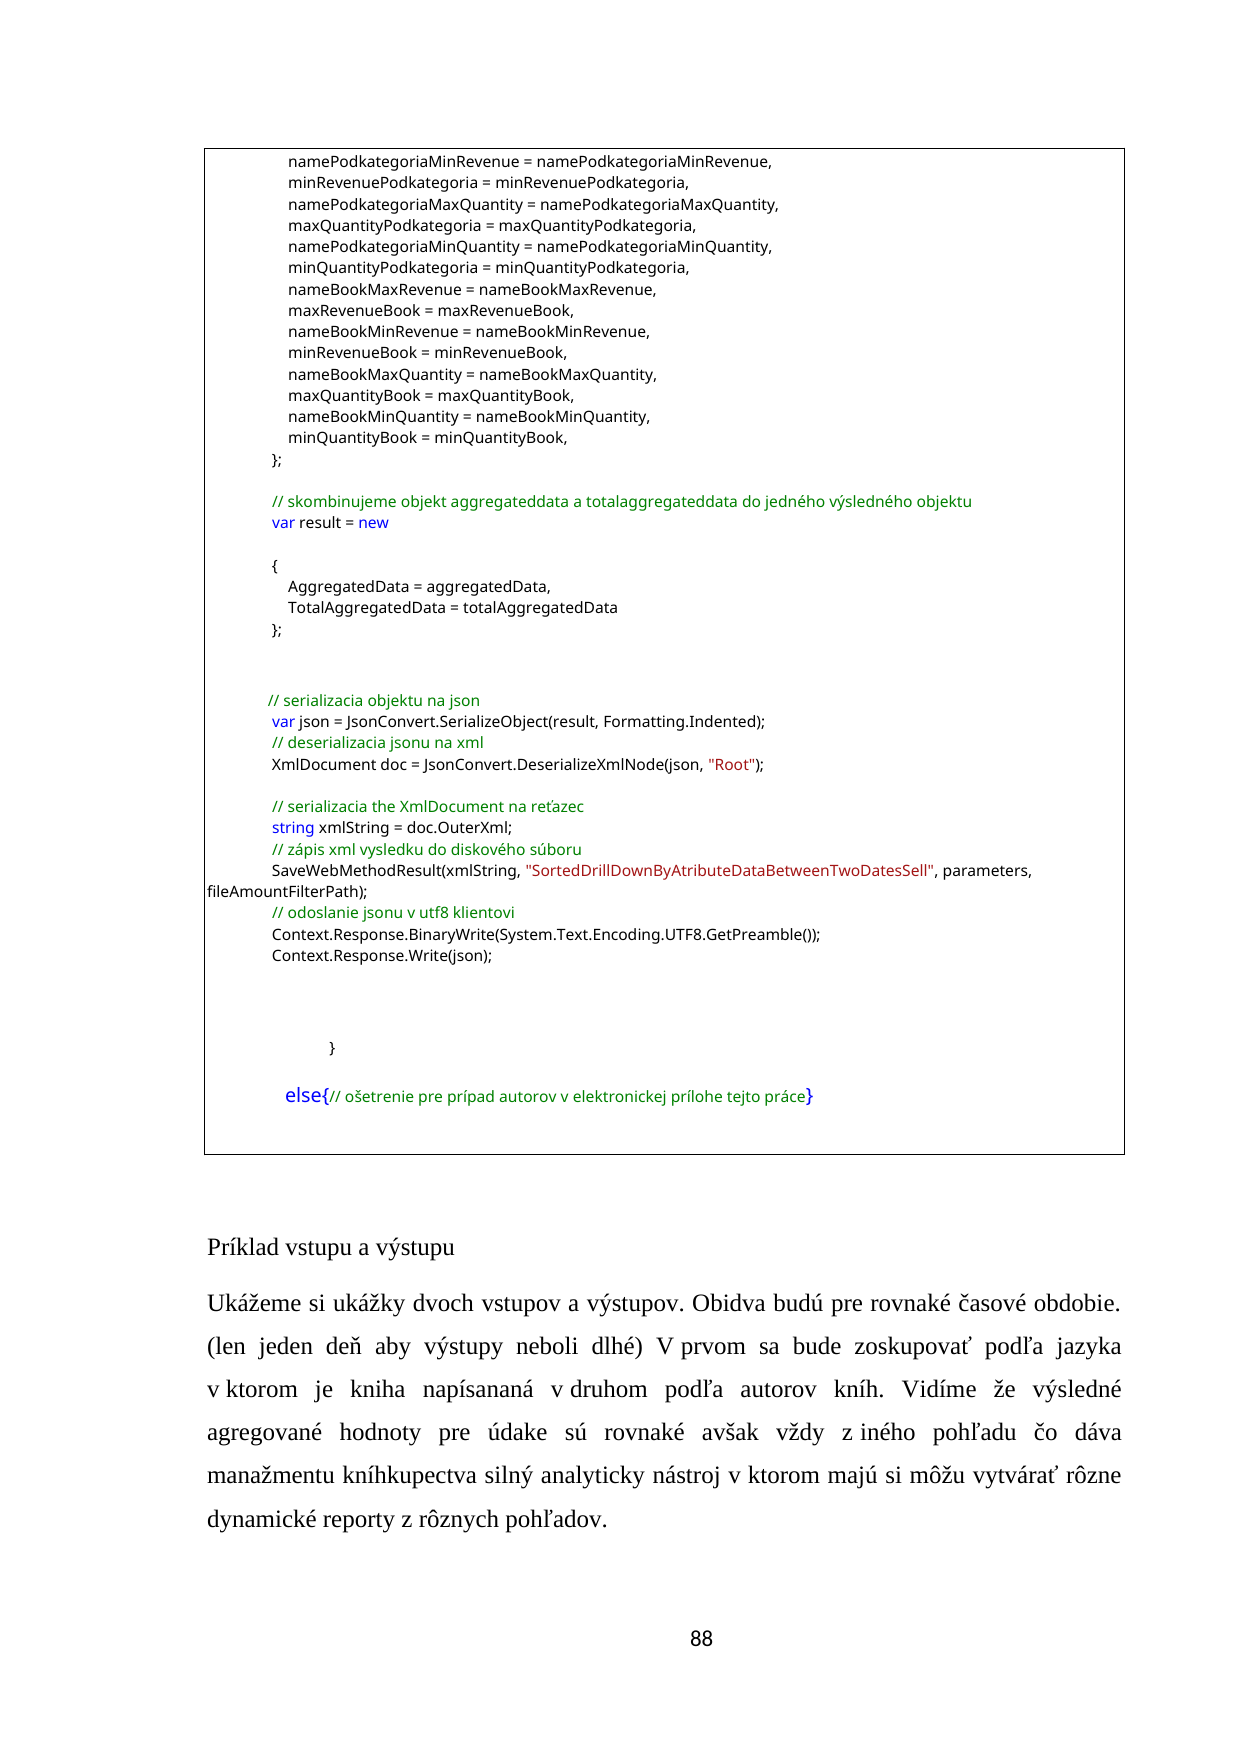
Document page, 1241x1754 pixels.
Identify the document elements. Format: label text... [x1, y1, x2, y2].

text // odoslanie jsonu v utf8 klientovi [207, 902, 1122, 923]
text nameBookMaxQuantity = nameBookMaxQuantity, [207, 363, 1122, 384]
text minRevenueBook = minRevenueBook, [207, 342, 1122, 363]
text nameBookMaxRevenue = nameBookMaxRevenue, [207, 278, 1122, 299]
text }; [207, 618, 1122, 639]
text // zápis xml vysledku do diskového súboru [207, 838, 1122, 859]
text // serializacia the XmlDocument na reťazec [207, 796, 1122, 817]
text Context.Response.BinaryWrite(System.Text.Encoding.UTF8.GetPreamble()); [207, 923, 1122, 944]
text { [207, 554, 1122, 576]
text namePodkategoriaMinQuantity = namePodkategoriaMinQuantity, [207, 236, 1122, 257]
text minRevenuePodkategoria = minRevenuePodkategoria, [207, 172, 1122, 193]
text TotalAggregatedData = totalAggregatedData [207, 597, 1122, 618]
text maxQuantityBook = maxQuantityBook, [207, 384, 1122, 406]
text minQuantityPodkategoria = minQuantityPodkategoria, [207, 257, 1122, 278]
text Ukážeme si ukážky dvoch vstupov a výstupov. Obidva budú pre rovnaké časové obdobie.(len jeden deň aby výstupy neboli dlhé) V prvom sa bude zoskupovať podľa jazyka v ktorom je kniha napísananá v druhom podľa autorov kníh. Vidíme že výsledné agregované hodnoty pre údake sú rovnaké avšak vždy z iného pohľadu čo dáva manažmentu kníhkupectva silný analyticky nástroj v ktorom majú si môžu vytvárať rôzne dynamické reporty z rôznych pohľadov. [207, 1288, 1122, 1532]
text maxQuantityPodkategoria = maxQuantityPodkategoria, [207, 214, 1122, 236]
text namePodkategoriaMinRevenue = namePodkategoriaMinRevenue, [205, 149, 1124, 172]
text }; [207, 448, 1122, 469]
text maxRevenueBook = maxRevenueBook, [207, 299, 1122, 321]
text // deserializacia jsonu na xml [207, 732, 1122, 753]
text // skombinujeme objekt aggregateddata a totalaggregateddata do jedného výsledného objektu [207, 491, 1122, 512]
text nameBookMinQuantity = nameBookMinQuantity, [207, 406, 1122, 427]
text XmlDocument doc = JsonConvert.DeserializeXmlNode(json, "Root"); [207, 753, 1122, 774]
text string xmlString = doc.OuterXml; [207, 817, 1122, 838]
text // serializacia objektu na json [207, 689, 1122, 711]
text SaveWebMethodResult(xmlString, "SortedDrillDownByAtributeDataBetweenTwoDatesSell", parameters, fileAmountFilterPath); [207, 859, 1122, 902]
text var json = JsonConvert.SerializeObject(result, Formatting.Indented); [207, 711, 1122, 732]
text nameBookMinRevenue = nameBookMinRevenue, [207, 321, 1122, 342]
text Príklad vstupu a výstupu [207, 1232, 1122, 1261]
text AggregatedData = aggregatedData, [207, 576, 1122, 597]
text } [207, 1037, 1122, 1058]
text minQuantityBook = minQuantityBook, [207, 427, 1122, 448]
text namePodkategoriaMaxQuantity = namePodkategoriaMaxQuantity, [207, 193, 1122, 214]
text var result = new [207, 512, 1122, 533]
text else{// ošetrenie pre prípad autorov v elektronickej prílohe tejto práce} [205, 1078, 1124, 1108]
text Context.Response.Write(json); [207, 944, 1122, 966]
